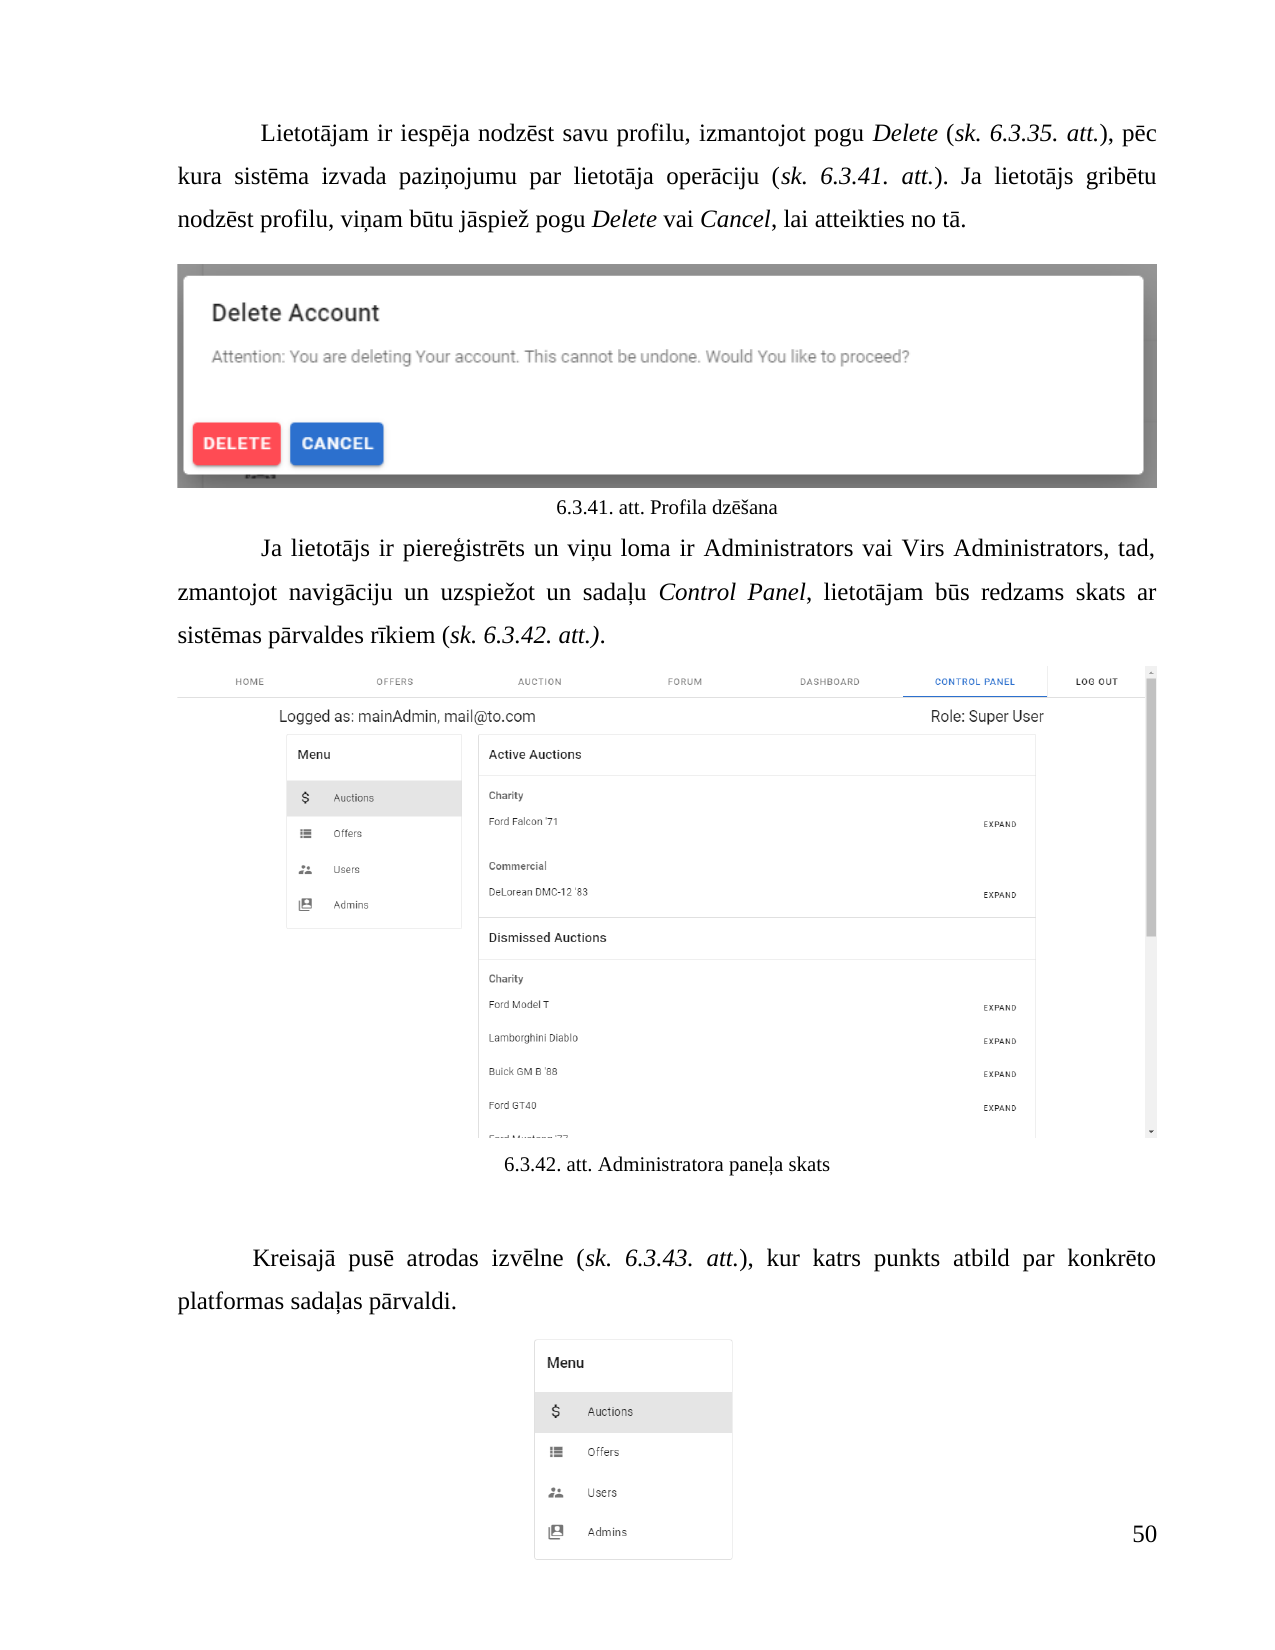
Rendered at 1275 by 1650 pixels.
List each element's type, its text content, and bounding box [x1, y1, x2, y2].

text Lietotājam ir iespēja nodzēst savu profilu, izmantojot pogu Delete (sk. 6.3.35. att.), pēc kura sistēma izvada paziņojumu par lietotāja operāciju (sk. 6.3.41. att.). Ja lietotājs gribētu nodzēst profilu, viņam būtu jāspiež pogu Delete vai Cancel, lai atteikties no tā. [177, 118, 1157, 233]
picture [177, 666, 1157, 1138]
text Ja lietotājs ir piereģistrēts un viņu loma ir Administrators vai Virs Administrators, tad, zmantojot navigāciju un uzspiežot un sadaļu Control Panel, lietotājam būs redzams skats ar sistēmas pārvaldes rīkiem (sk. 6.3.42. att.). [177, 488, 1157, 648]
text Kreisajā pusē atrodas izvēlne (sk. 6.3.43. att.), kur katrs punkts atbild par konkrēto platformas sadaļas pārvaldi. [177, 1243, 1157, 1314]
picture [177, 264, 1157, 488]
picture [529, 1336, 742, 1567]
